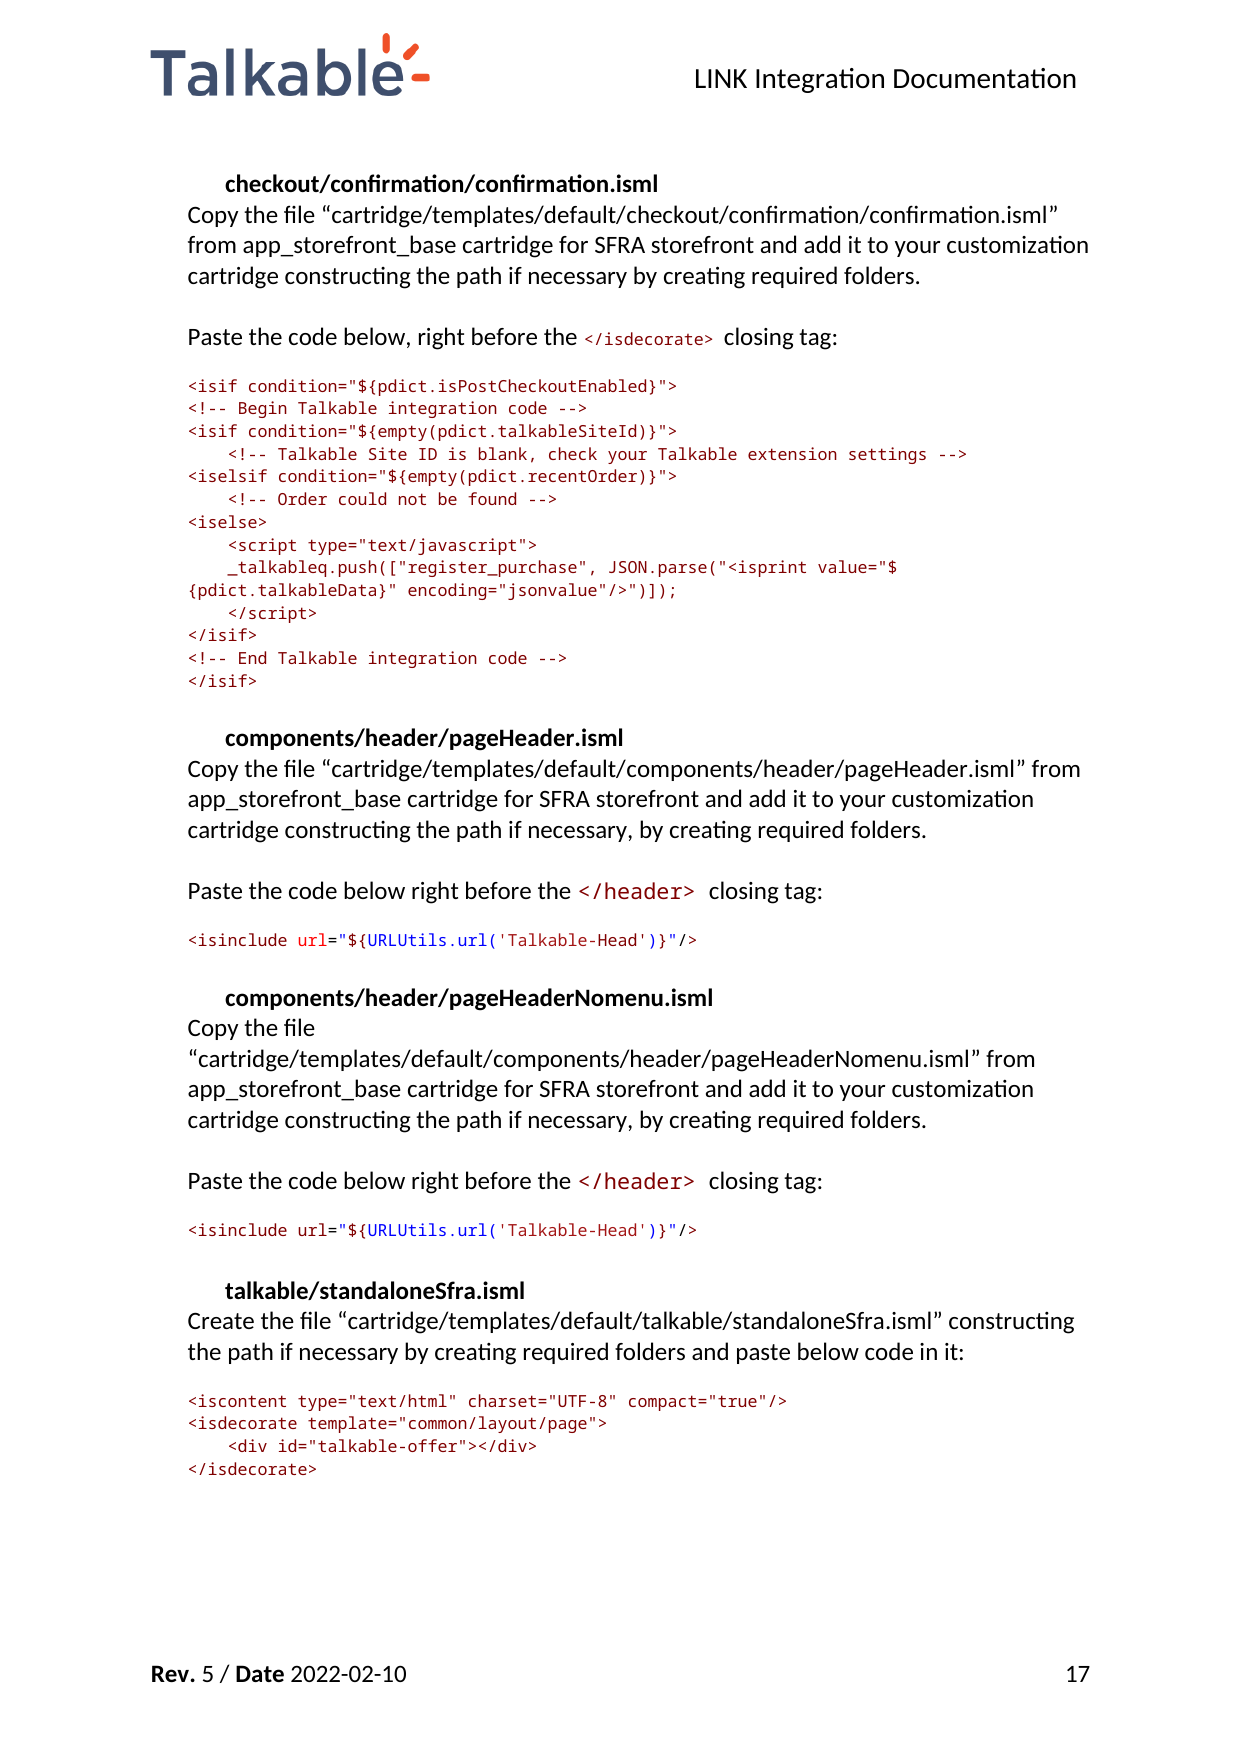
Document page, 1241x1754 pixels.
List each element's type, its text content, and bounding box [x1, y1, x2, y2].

text <isif condition="${pdict.isPostCheckoutEnabled}"> [187, 374, 1090, 397]
text <isinclude url="${URLUtils.url('Talkable-Head')}"/> [187, 1218, 1090, 1241]
text <!-- End Talkable integration code --> [187, 647, 1090, 669]
text <iselse> [187, 510, 1090, 533]
text Paste the code below right before the </header> closing tag: [150, 1165, 1090, 1196]
text </isif> [187, 669, 1090, 692]
text components/header/pageHeaderNomenu.isml [187, 982, 1090, 1012]
text talkable/standaloneSfra.isml [187, 1275, 1090, 1306]
text Copy the file “cartridge/templates/default/components/header/pageHeader.isml” from app_storefront_base cartridge for SFRA storefront and add it to your customization cartridge constructing the path if necessary, by creating required folders. [187, 753, 1090, 845]
text <iscontent type="text/html" charset="UTF-8" compact="true"/> [187, 1389, 1090, 1412]
text Create the file “cartridge/templates/default/talkable/standaloneSfra.isml” constructing the path if necessary by creating required folders and paste below code in it: [187, 1306, 1090, 1367]
text <!-- Talkable Site ID is blank, check your Talkable extension settings --> [187, 442, 1090, 465]
text components/header/pageHeader.isml [187, 723, 1090, 753]
text <div id="talkable-offer"></div> [187, 1435, 1090, 1457]
text </isif> [187, 624, 1090, 647]
text <isdecorate template="common/layout/page"> [187, 1412, 1090, 1435]
picture [150, 33, 430, 96]
text Paste the code below right before the </header> closing tag: [150, 875, 1090, 906]
text _talkableq.push(["register_purchase", JSON.parse("<isprint value="${pdict.talkableData}" encoding="jsonvalue"/>")]); [187, 556, 1090, 601]
text <!-- Order could not be found --> [187, 488, 1090, 510]
text Copy the file “cartridge/templates/default/checkout/confirmation/confirmation.isml” from app_storefront_base cartridge for SFRA storefront and add it to your customization cartridge constructing the path if necessary by creating required folders. [187, 199, 1090, 290]
text checkout/confirmation/confirmation.isml [187, 168, 1090, 199]
text <iselsif condition="${empty(pdict.recentOrder)}"> [187, 465, 1090, 488]
text <isinclude url="${URLUtils.url('Talkable-Head')}"/> [187, 928, 1090, 951]
text Paste the code below, right before the </isdecorate> closing tag: [187, 321, 1090, 351]
text </script> [187, 601, 1090, 624]
text Copy the file “cartridge/templates/default/components/header/pageHeaderNomenu.isml” from app_storefront_base cartridge for SFRA storefront and add it to your customization cartridge constructing the path if necessary, by creating required folders. [187, 1012, 1090, 1134]
text </isdecorate> [187, 1457, 1090, 1480]
text <script type="text/javascript"> [187, 533, 1090, 556]
text <isif condition="${empty(pdict.talkableSiteId)}"> [187, 419, 1090, 442]
text <!-- Begin Talkable integration code --> [187, 397, 1090, 419]
